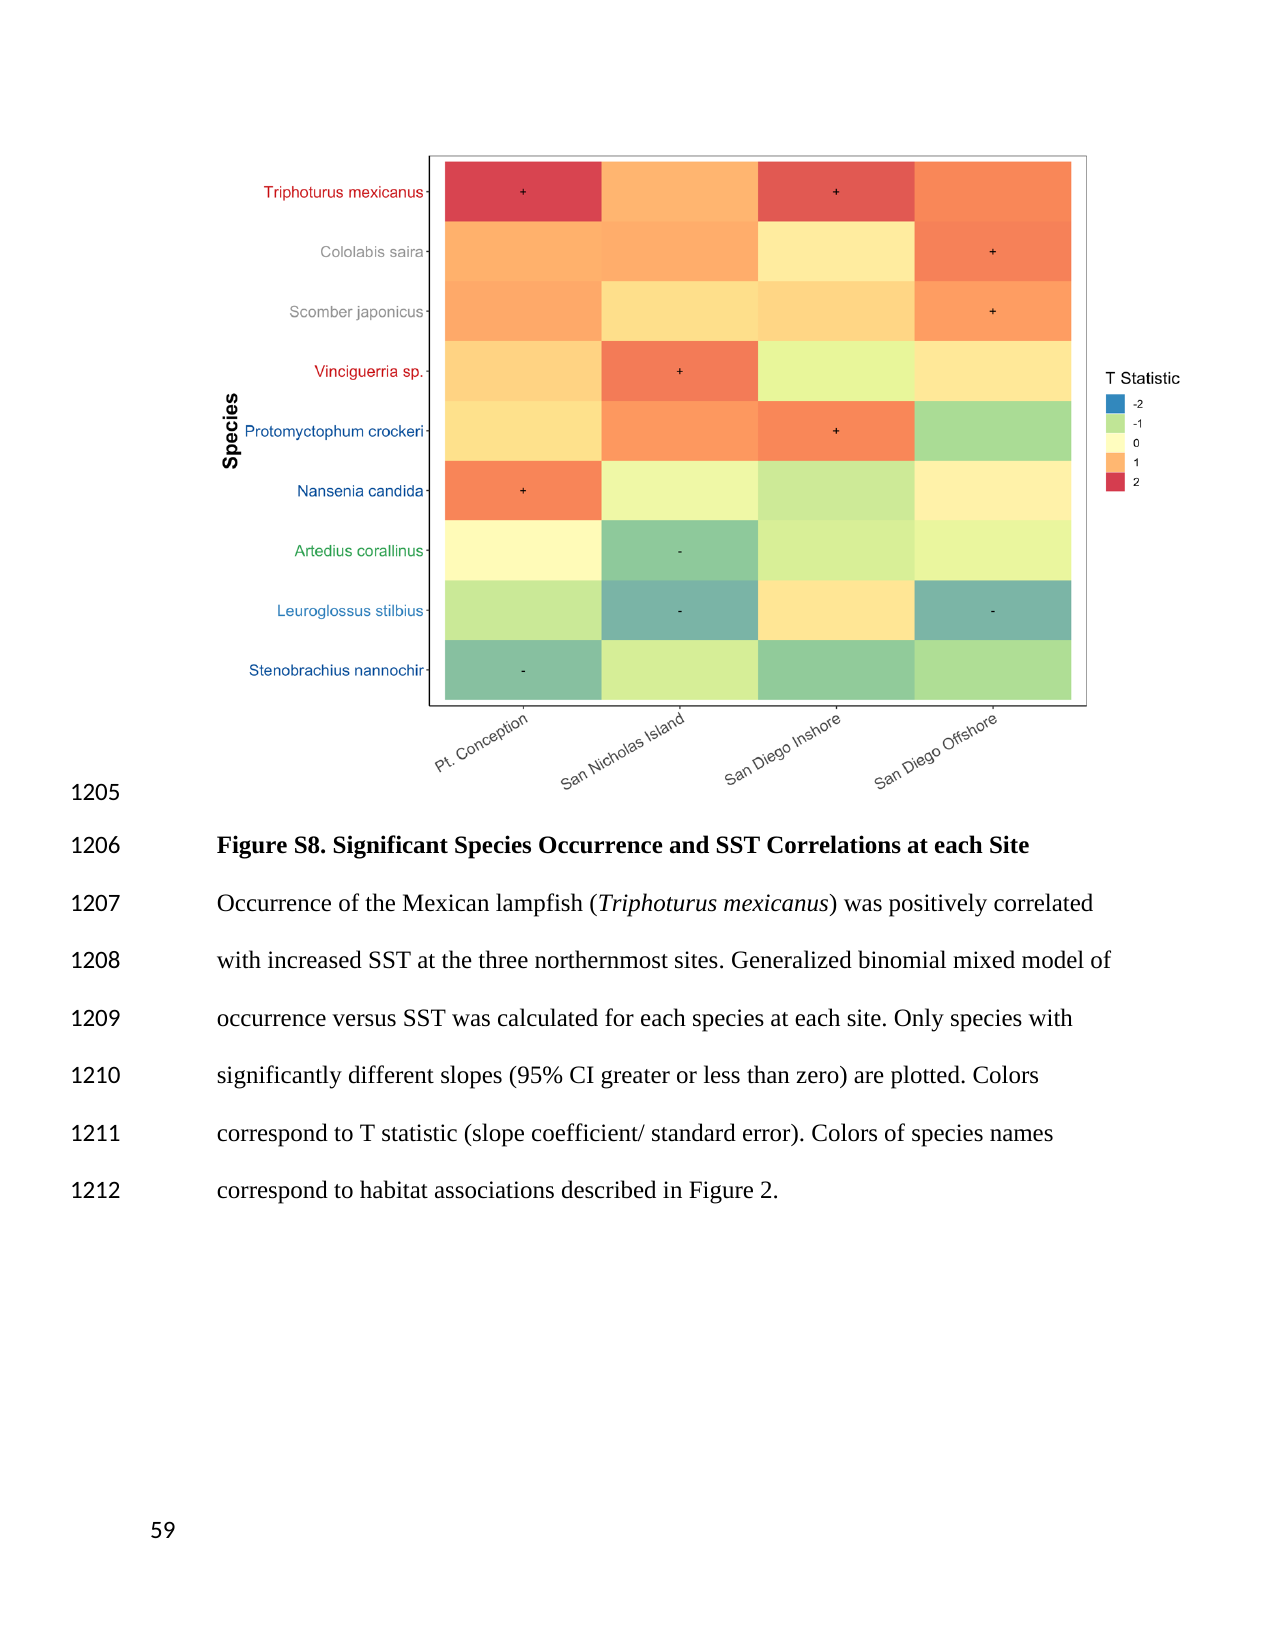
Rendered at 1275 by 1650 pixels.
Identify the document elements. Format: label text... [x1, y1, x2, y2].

text Occurrence of the Mexican lampfish (Triphoturus mexicanus) was positively correlated with increased SST at the three northernmost sites. Generalized binomial mixed model of occurrence versus SST was calculated for each species at each site. Only species with significantly different slopes (95% CI greater or less than zero) are plotted. Colors correspond to T statistic (slope coefficient/ standard error). Colors of species names correspond to habitat associations described in Figure 2. [217, 888, 1125, 1204]
picture [216, 150, 1192, 800]
text Figure S8. Significant Species Occurrence and SST Correlations at each Site [217, 831, 1125, 859]
